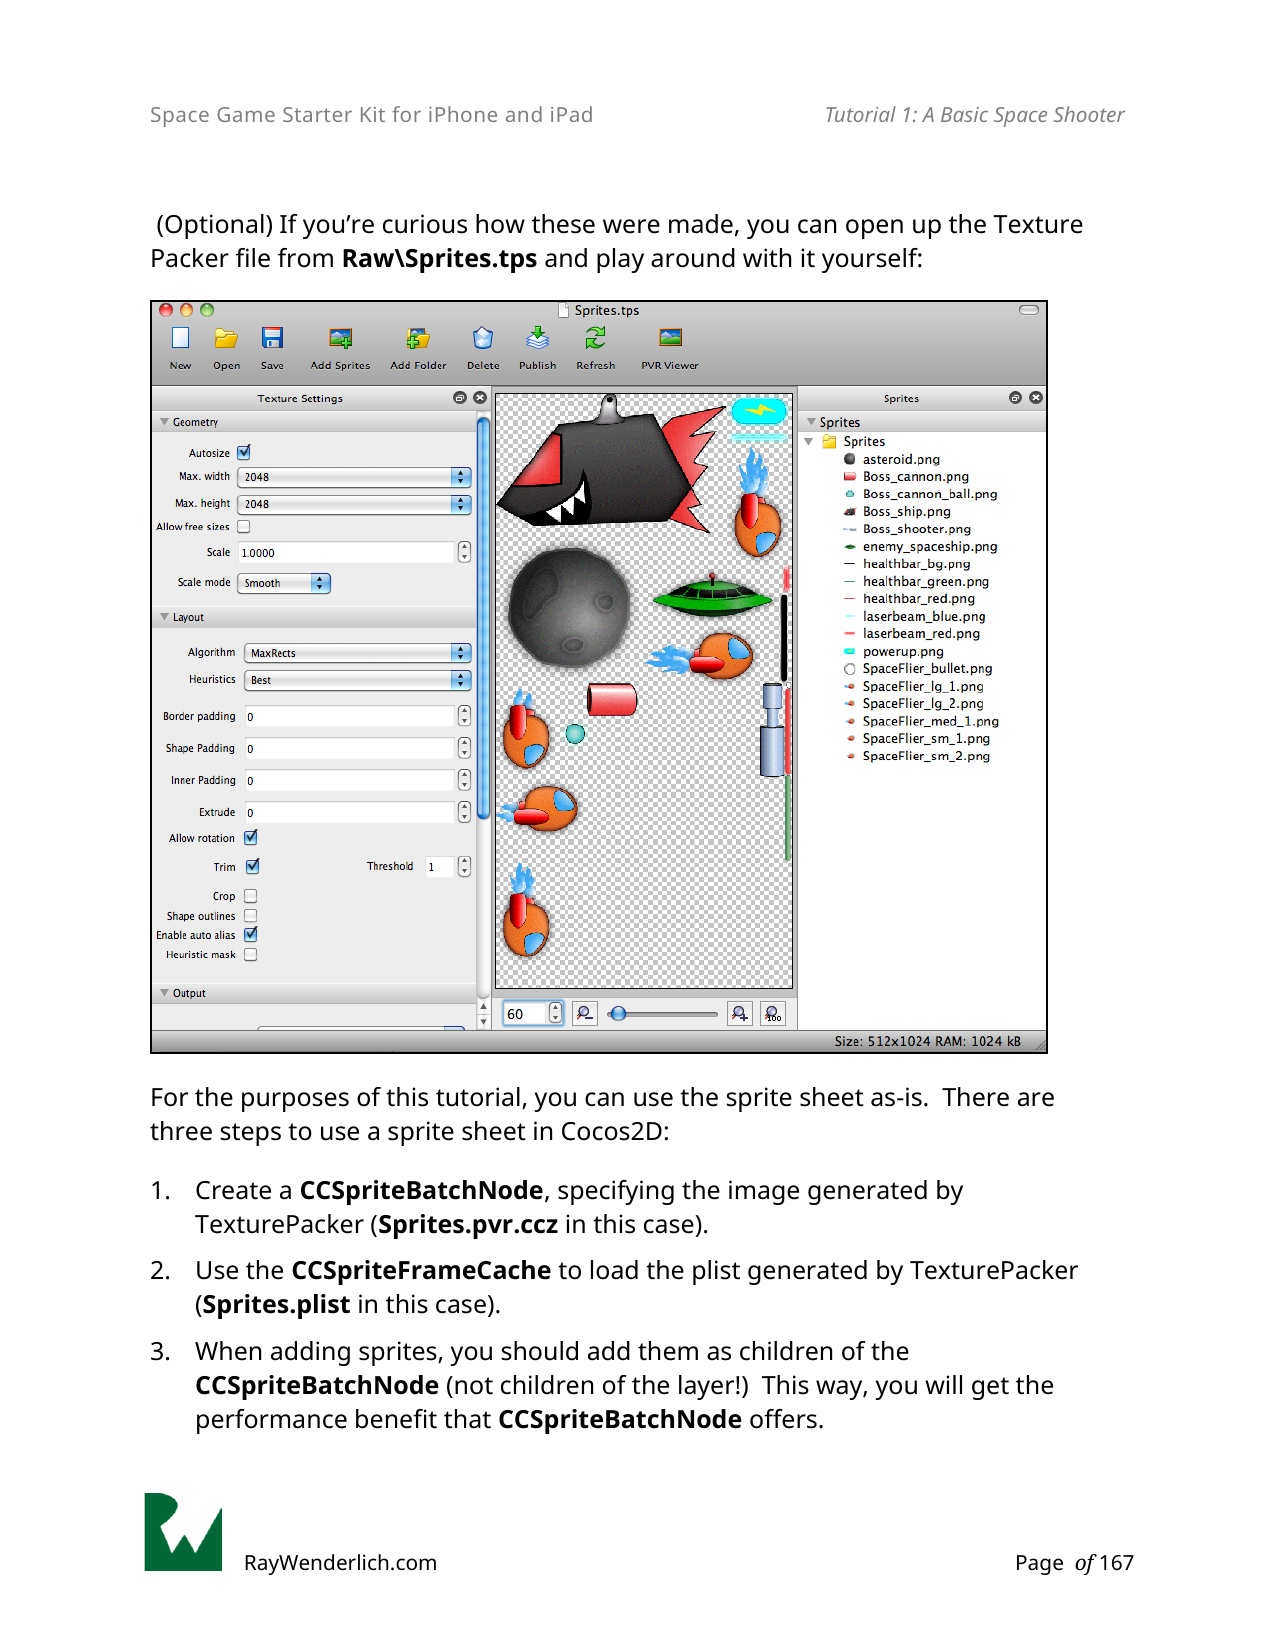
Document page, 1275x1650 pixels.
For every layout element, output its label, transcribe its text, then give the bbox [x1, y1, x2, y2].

picture [144, 1493, 222, 1571]
list Use the CCSpriteFrameCache to load the plist generated by TexturePacker (Sprites.plist in this case). [150, 1253, 1125, 1321]
list When adding sprites, you should add them as children of the CCSpriteBatchNode (not children of the layer!) This way, you will get the performance benefit that CCSpriteBatchNode offers. [150, 1333, 1125, 1436]
text For the purposes of this tutorial, you can use the sprite sheet as-is. There are three steps to use a sprite sheet in Cocos2D: [150, 1079, 1125, 1147]
picture [152, 302, 1046, 1052]
list Create a CCSpriteBatchNode, specifying the image generated by TexturePacker (Sprites.pvr.ccz in this case). [150, 1172, 1125, 1240]
text (Optional) If you’re curious how these were made, you can open up the Texture Packer file from Raw\Sprites.tps and play around with it yourself: [150, 207, 1125, 275]
